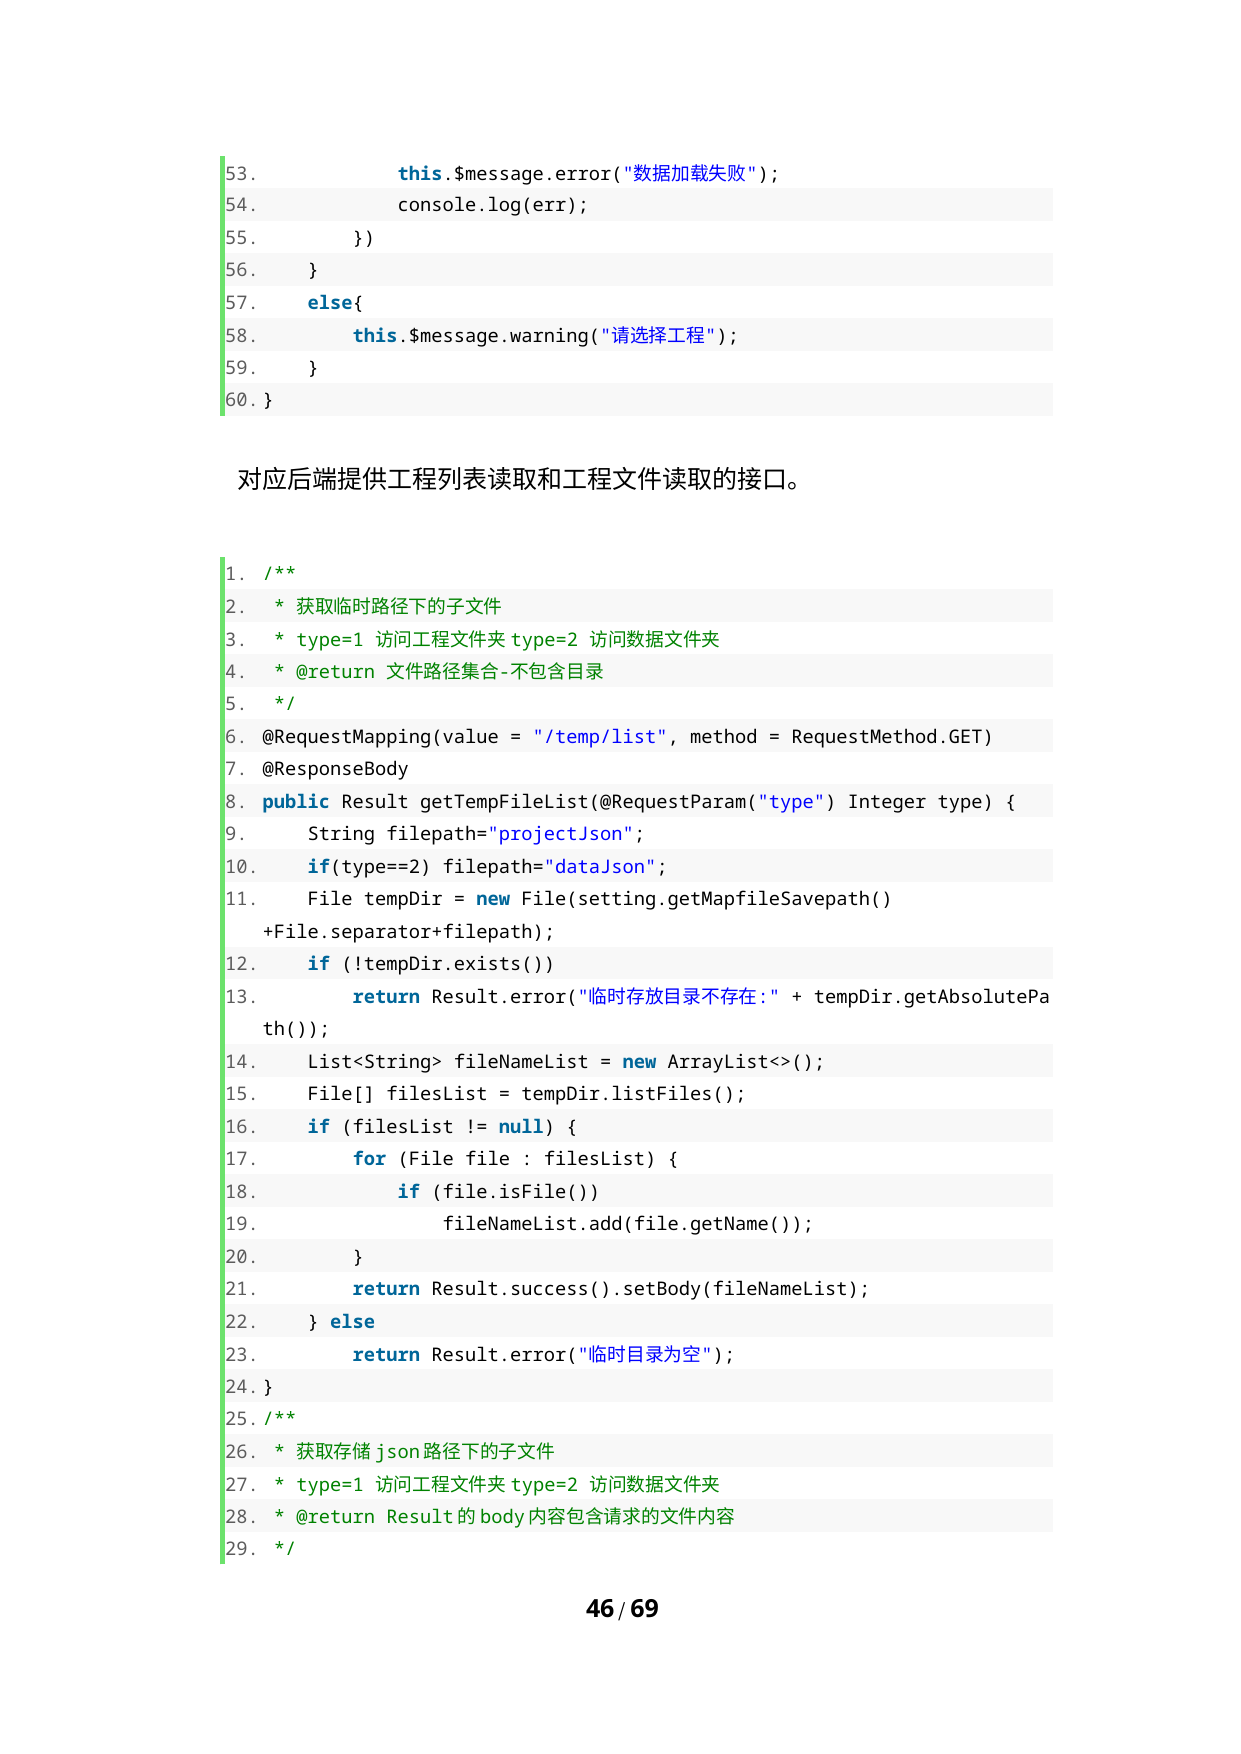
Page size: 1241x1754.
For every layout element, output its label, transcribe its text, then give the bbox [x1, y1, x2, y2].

list if(type==2) filepath="dataJson"; [225, 849, 1053, 882]
list File tempDir = new File(setting.getMapfileSavepath()+File.separator+filepath); [225, 882, 1053, 947]
list if (filesList != null) { [225, 1109, 1053, 1142]
list * 获取临时路径下的子文件 [225, 589, 1053, 622]
list return Result.error("临时目录为空"); [225, 1337, 1053, 1369]
list String filepath="projectJson"; [225, 817, 1053, 849]
list * @return 文件路径集合-不包含目录 [225, 654, 1053, 687]
list this.$message.warning("请选择工程"); [225, 318, 1053, 351]
list else{ [225, 286, 1053, 318]
list return Result.error("临时存放目录不存在:" + tempDir.getAbsolutePath()); [225, 979, 1053, 1044]
list } [225, 383, 1053, 416]
list } else [225, 1304, 1053, 1337]
list console.log(err); [225, 188, 1053, 221]
list }) [225, 221, 1053, 253]
list return Result.success().setBody(fileNameList); [225, 1272, 1053, 1304]
list fileNameList.add(file.getName()); [225, 1207, 1053, 1239]
list File[] filesList = tempDir.listFiles(); [225, 1077, 1053, 1109]
list */ [225, 1532, 1053, 1564]
list public Result getTempFileList(@RequestParam("type") Integer type) { [225, 784, 1053, 817]
list */ [225, 687, 1053, 719]
list /** [225, 1402, 1053, 1434]
list if (file.isFile()) [225, 1174, 1053, 1207]
list * @return Result的body内容包含请求的文件内容 [225, 1499, 1053, 1532]
list * type=1 访问工程文件夹 type=2 访问数据文件夹 [225, 1467, 1053, 1499]
list /** [225, 557, 1053, 589]
list } [225, 1239, 1053, 1272]
list } [225, 253, 1053, 286]
text 对应后端提供工程列表读取和工程文件读取的接口。 [187, 445, 1053, 510]
list this.$message.error("数据加载失败"); [225, 156, 1053, 188]
list for (File file : filesList) { [225, 1142, 1053, 1174]
list @ResponseBody [225, 752, 1053, 784]
list } [225, 351, 1053, 383]
list * type=1 访问工程文件夹 type=2 访问数据文件夹 [225, 622, 1053, 654]
list @RequestMapping(value = "/temp/list", method = RequestMethod.GET) [225, 719, 1053, 752]
list * 获取存储json路径下的子文件 [225, 1434, 1053, 1467]
list if (!tempDir.exists()) [225, 947, 1053, 979]
list } [225, 1369, 1053, 1402]
list List<String> fileNameList = new ArrayList<>(); [225, 1044, 1053, 1077]
